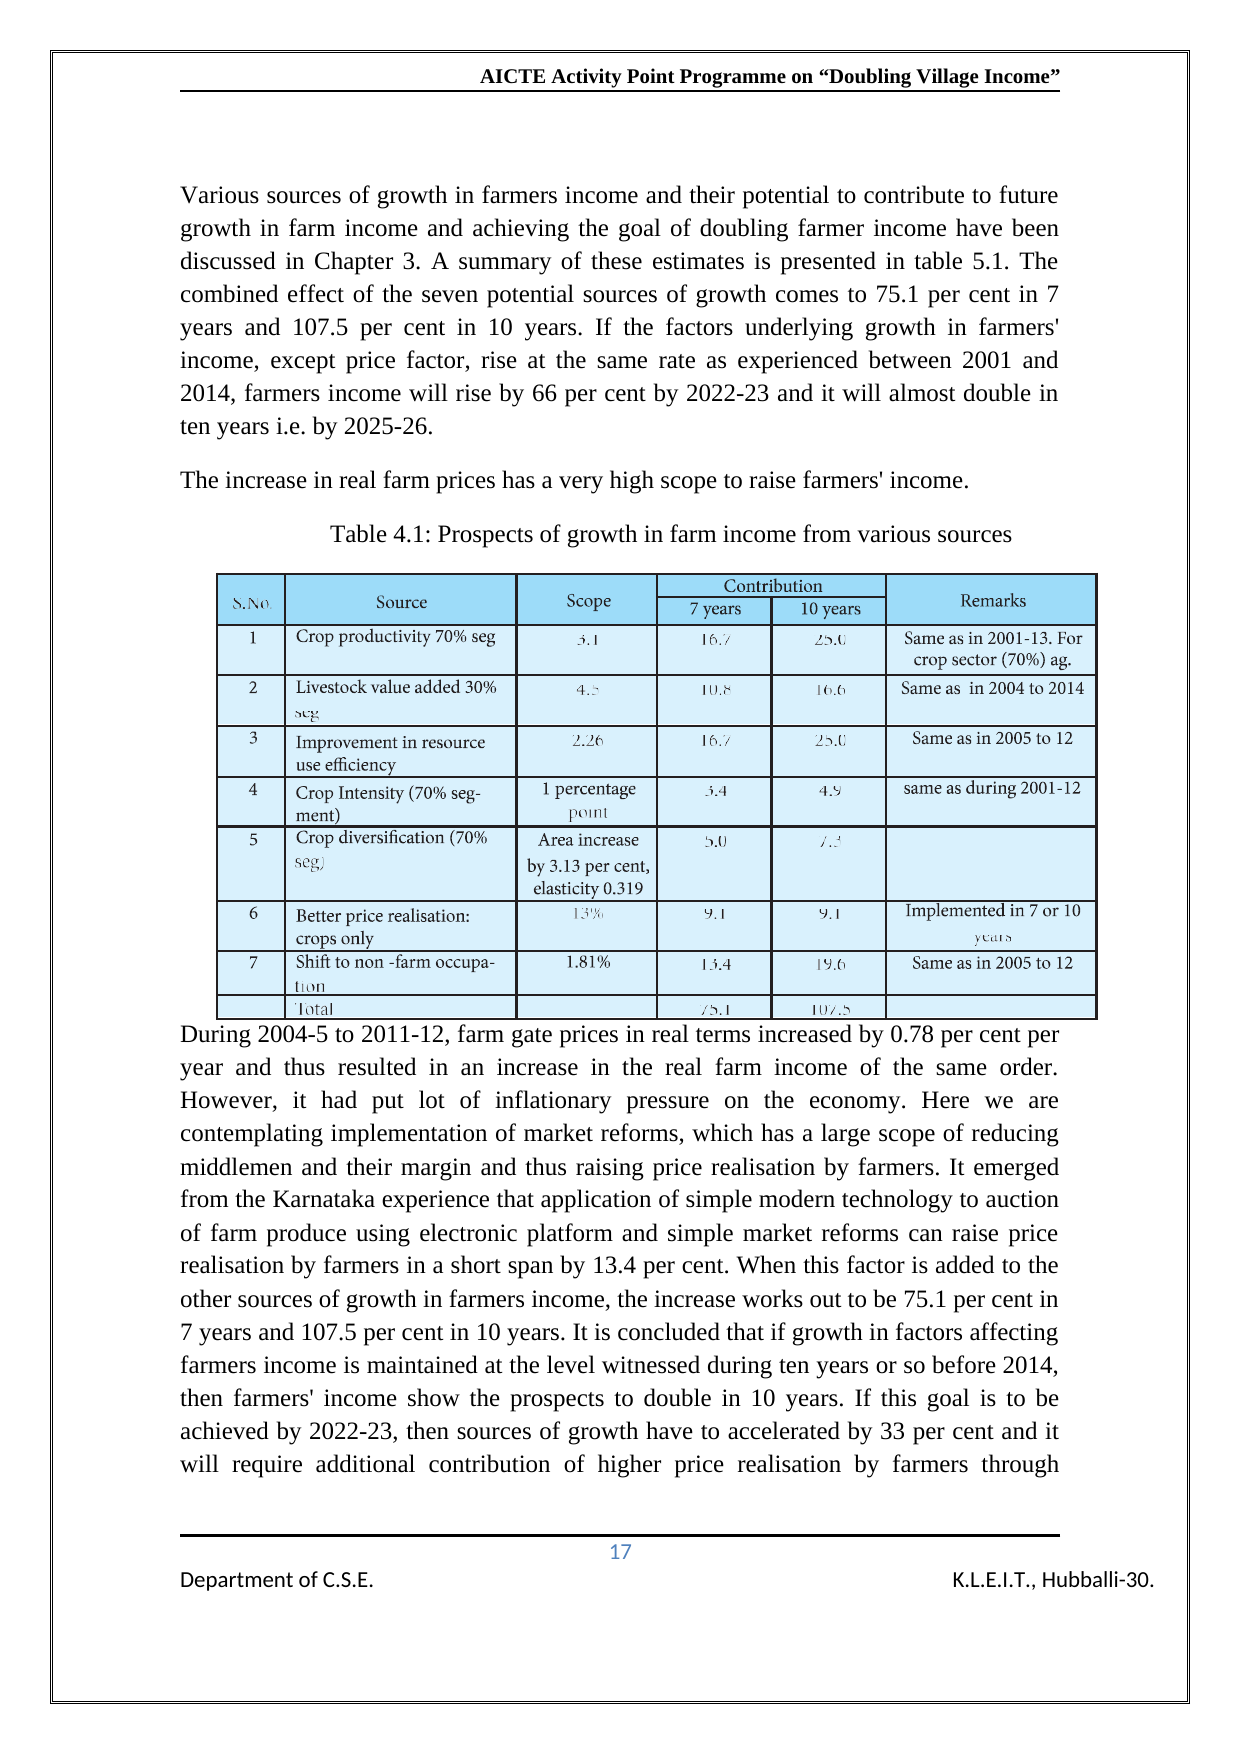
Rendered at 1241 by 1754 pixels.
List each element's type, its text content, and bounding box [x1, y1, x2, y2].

table_cell [286, 626, 515, 674]
picture [572, 735, 603, 746]
table_cell [218, 902, 284, 950]
picture [573, 908, 603, 919]
table_header [286, 575, 515, 624]
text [180, 1019, 1060, 1477]
table_header [218, 575, 284, 624]
table_cell [887, 952, 1095, 994]
picture [701, 634, 731, 645]
table_cell [887, 778, 1095, 825]
picture [294, 981, 325, 992]
text Various sources of growth in farmers income and their potential to contribute to future growth in farm income and achieving the goal of doubling farmer income have been discussed in Chapter 3. A summary of these estimates is presented in table 5.1. The combined effect of the seven potential sources of growth comes to 75.1 per cent in 7 years and 107.5 per cent in 10 years. If the factors underlying growth in farmers' income, except price factor, rise at the same rate as experienced between 2001 and 2014, farmers income will rise by 66 per cent by 2022-23 and it will almost double in ten years i.e. by 2025-26. [180, 180, 1060, 440]
table_cell [518, 828, 656, 900]
table_cell [658, 902, 770, 950]
table_cell [887, 626, 1095, 674]
table_cell [286, 676, 515, 724]
table_header [518, 575, 656, 624]
table_cell [518, 902, 656, 950]
picture [704, 909, 725, 919]
table_cell [218, 828, 284, 900]
picture [568, 808, 608, 822]
table_cell [218, 727, 284, 776]
picture [700, 1005, 730, 1015]
table_cell [887, 676, 1095, 724]
text Table 4.1: Prospects of growth in farm income from various sources [255, 519, 1060, 548]
table_cell [518, 952, 656, 994]
table_cell [518, 626, 656, 674]
table_cell [518, 676, 656, 724]
picture [973, 935, 1011, 946]
table_cell [286, 727, 515, 776]
table_cell [887, 828, 1095, 900]
table_cell [218, 676, 284, 724]
picture [816, 959, 845, 970]
picture [295, 857, 324, 872]
text The increase in real farm prices has a very high scope to raise farmers' income. [180, 465, 1060, 494]
table_cell [773, 996, 885, 1017]
table_cell [773, 598, 885, 624]
table_cell [887, 996, 1095, 1017]
picture [819, 786, 841, 796]
table_cell [518, 727, 656, 776]
table_cell [518, 778, 656, 825]
table_cell [773, 778, 885, 825]
picture [576, 685, 599, 695]
table_cell [286, 996, 515, 1017]
picture [701, 959, 731, 970]
picture [233, 598, 272, 609]
table_cell [773, 828, 885, 900]
picture [819, 836, 841, 847]
picture [295, 711, 319, 722]
table_header [887, 575, 1095, 624]
table_cell [218, 626, 284, 674]
picture [705, 786, 727, 796]
table_cell [518, 996, 656, 1017]
table_cell [887, 902, 1095, 950]
table_cell [218, 996, 284, 1017]
table_cell [286, 902, 515, 950]
table_cell [658, 778, 770, 825]
picture [815, 735, 846, 746]
table_cell [286, 952, 515, 994]
table_cell [773, 902, 885, 950]
picture [812, 1005, 850, 1015]
table_cell [658, 727, 770, 776]
picture [705, 836, 726, 847]
picture [814, 635, 846, 645]
table_cell [658, 952, 770, 994]
table_cell [286, 778, 515, 825]
table_cell [218, 778, 284, 825]
table_cell [773, 676, 885, 724]
table_cell [218, 952, 284, 994]
table_cell [773, 727, 885, 776]
table_cell [658, 996, 770, 1017]
picture [819, 909, 840, 919]
table_cell [658, 598, 770, 624]
table_cell [887, 727, 1095, 776]
picture [577, 635, 598, 645]
table_cell [773, 952, 885, 994]
table_cell [773, 626, 885, 674]
picture [701, 735, 731, 746]
table_cell [658, 676, 770, 724]
table_header [658, 575, 885, 596]
picture [816, 685, 845, 695]
table_cell [286, 828, 515, 900]
table_cell [658, 828, 770, 900]
picture [701, 685, 731, 695]
table_cell [658, 626, 770, 674]
picture [295, 1003, 333, 1015]
